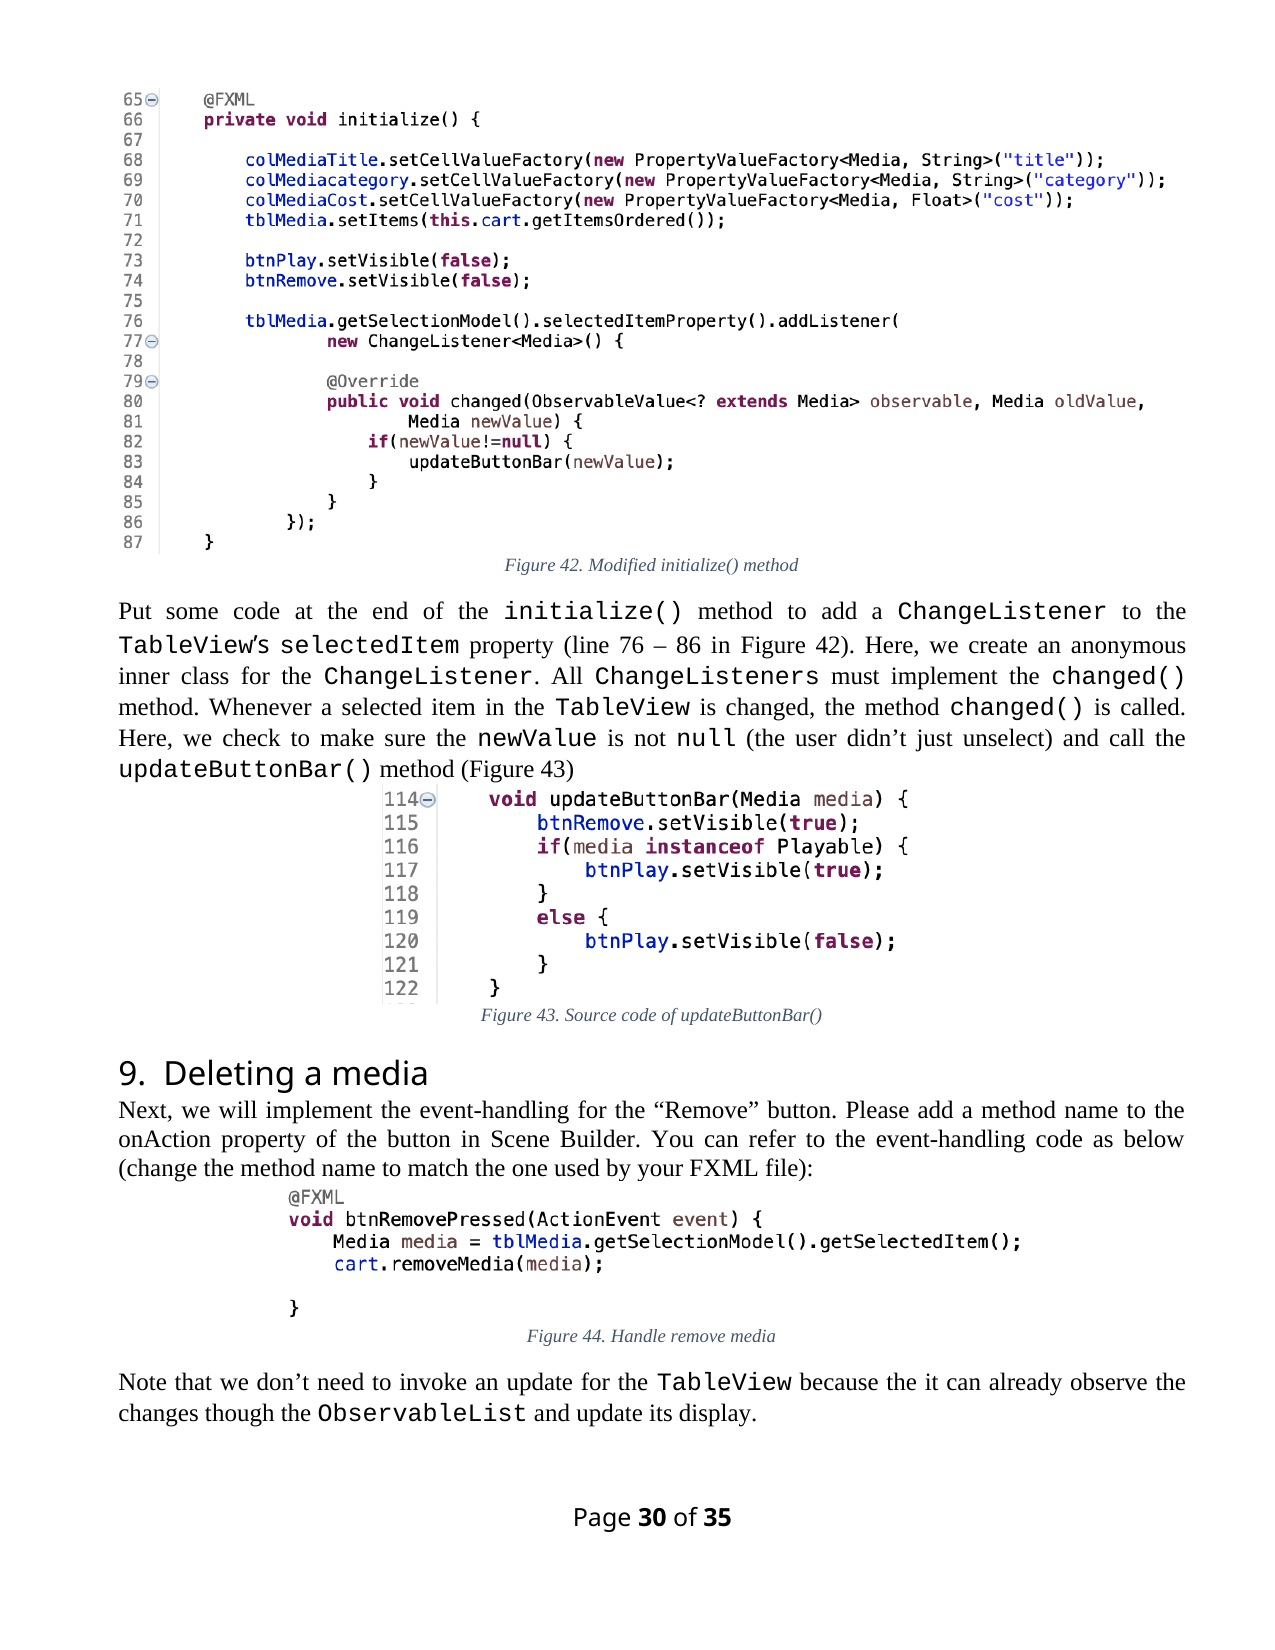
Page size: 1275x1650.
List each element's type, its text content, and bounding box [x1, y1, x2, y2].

picture [279, 1181, 1025, 1325]
picture [381, 784, 923, 1004]
picture [118, 88, 1187, 554]
text Note that we don’t need to invoke an update for the TableView because the it can already observe the changes though the ObservableList and update its display. [118, 1367, 1186, 1429]
text Figure . Handle remove media [118, 1325, 1186, 1346]
subtitle Deleting a media [118, 1050, 1186, 1096]
text Figure . Modified initialize() method [118, 554, 1186, 576]
text Put some code at the end of the initialize() method to add a ChangeListener to the TableView’s selectedItem property (line 76 – 86 in Figure 42). Here, we create an anonymous inner class for the ChangeListener. All ChangeListeners must implement the changed() method. Whenever a selected item in the TableView is changed, the method changed() is called. Here, we check to make sure the newValue is not null (the user didn’t just unselect) and call the updateButtonBar() method (Figure 43) [118, 596, 1186, 785]
text Figure . Source code of updateButtonBar() [118, 1004, 1186, 1025]
text Next, we will implement the event-handling for the “Remove” button. Please add a method name to the onAction property of the button in Scene Builder. You can refer to the event-handling code as below (change the method name to match the one used by your FXML file): [118, 1096, 1186, 1182]
